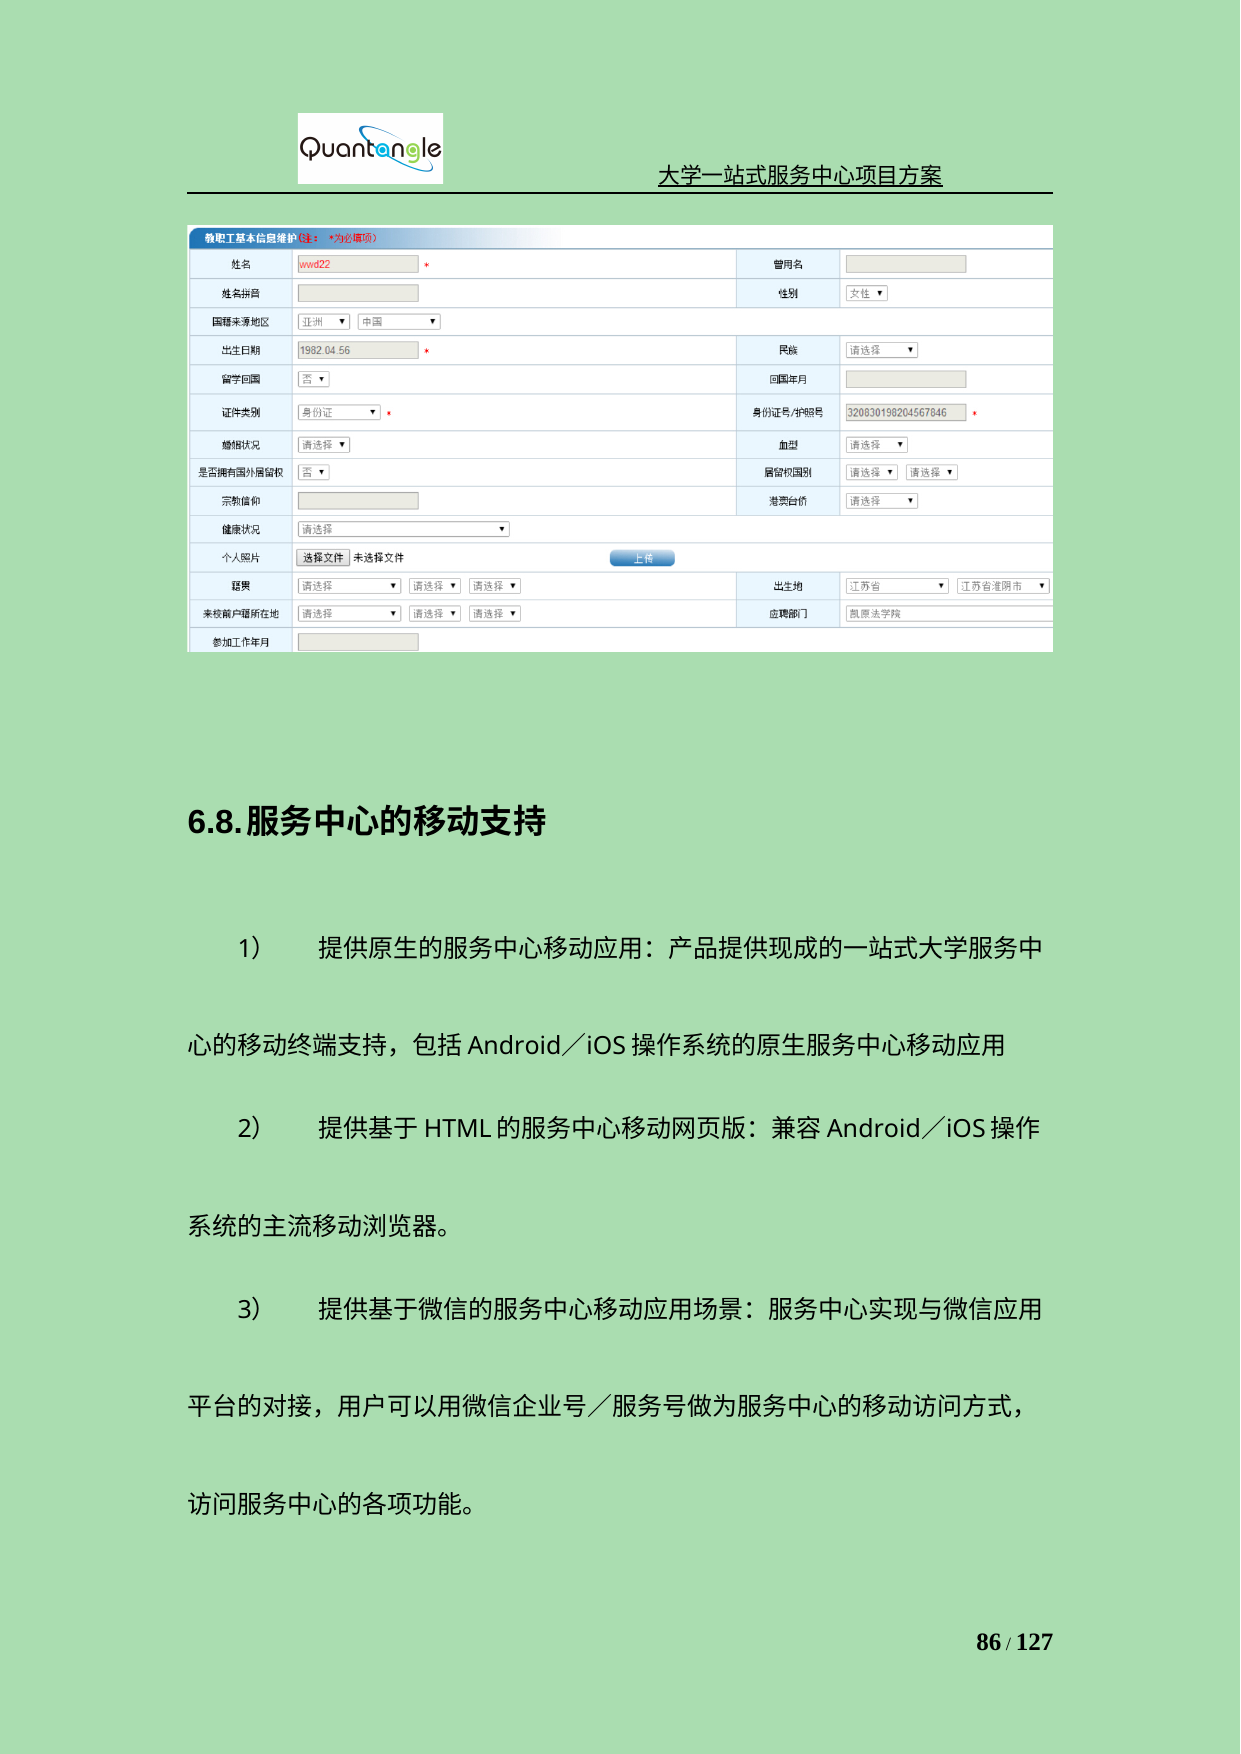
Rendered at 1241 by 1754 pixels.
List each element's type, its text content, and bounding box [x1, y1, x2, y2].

text 2） 提供基于HTML的服务中心移动网页版：兼容Android／iOS操作系统的主流移动浏览器。 [187, 1094, 1053, 1257]
picture [187, 225, 1053, 652]
picture [297, 113, 444, 184]
subtitle 服务中心的移动支持 [187, 787, 1053, 852]
text 1） 提供原生的服务中心移动应用：产品提供现成的一站式大学服务中心的移动终端支持，包括Android／iOS操作系统的原生服务中心移动应用 [187, 914, 1053, 1076]
text 3） 提供基于微信的服务中心移动应用场景：服务中心实现与微信应用平台的对接，用户可以用微信企业号／服务号做为服务中心的移动访问方式，访问服务中心的各项功能。 [187, 1275, 1053, 1535]
